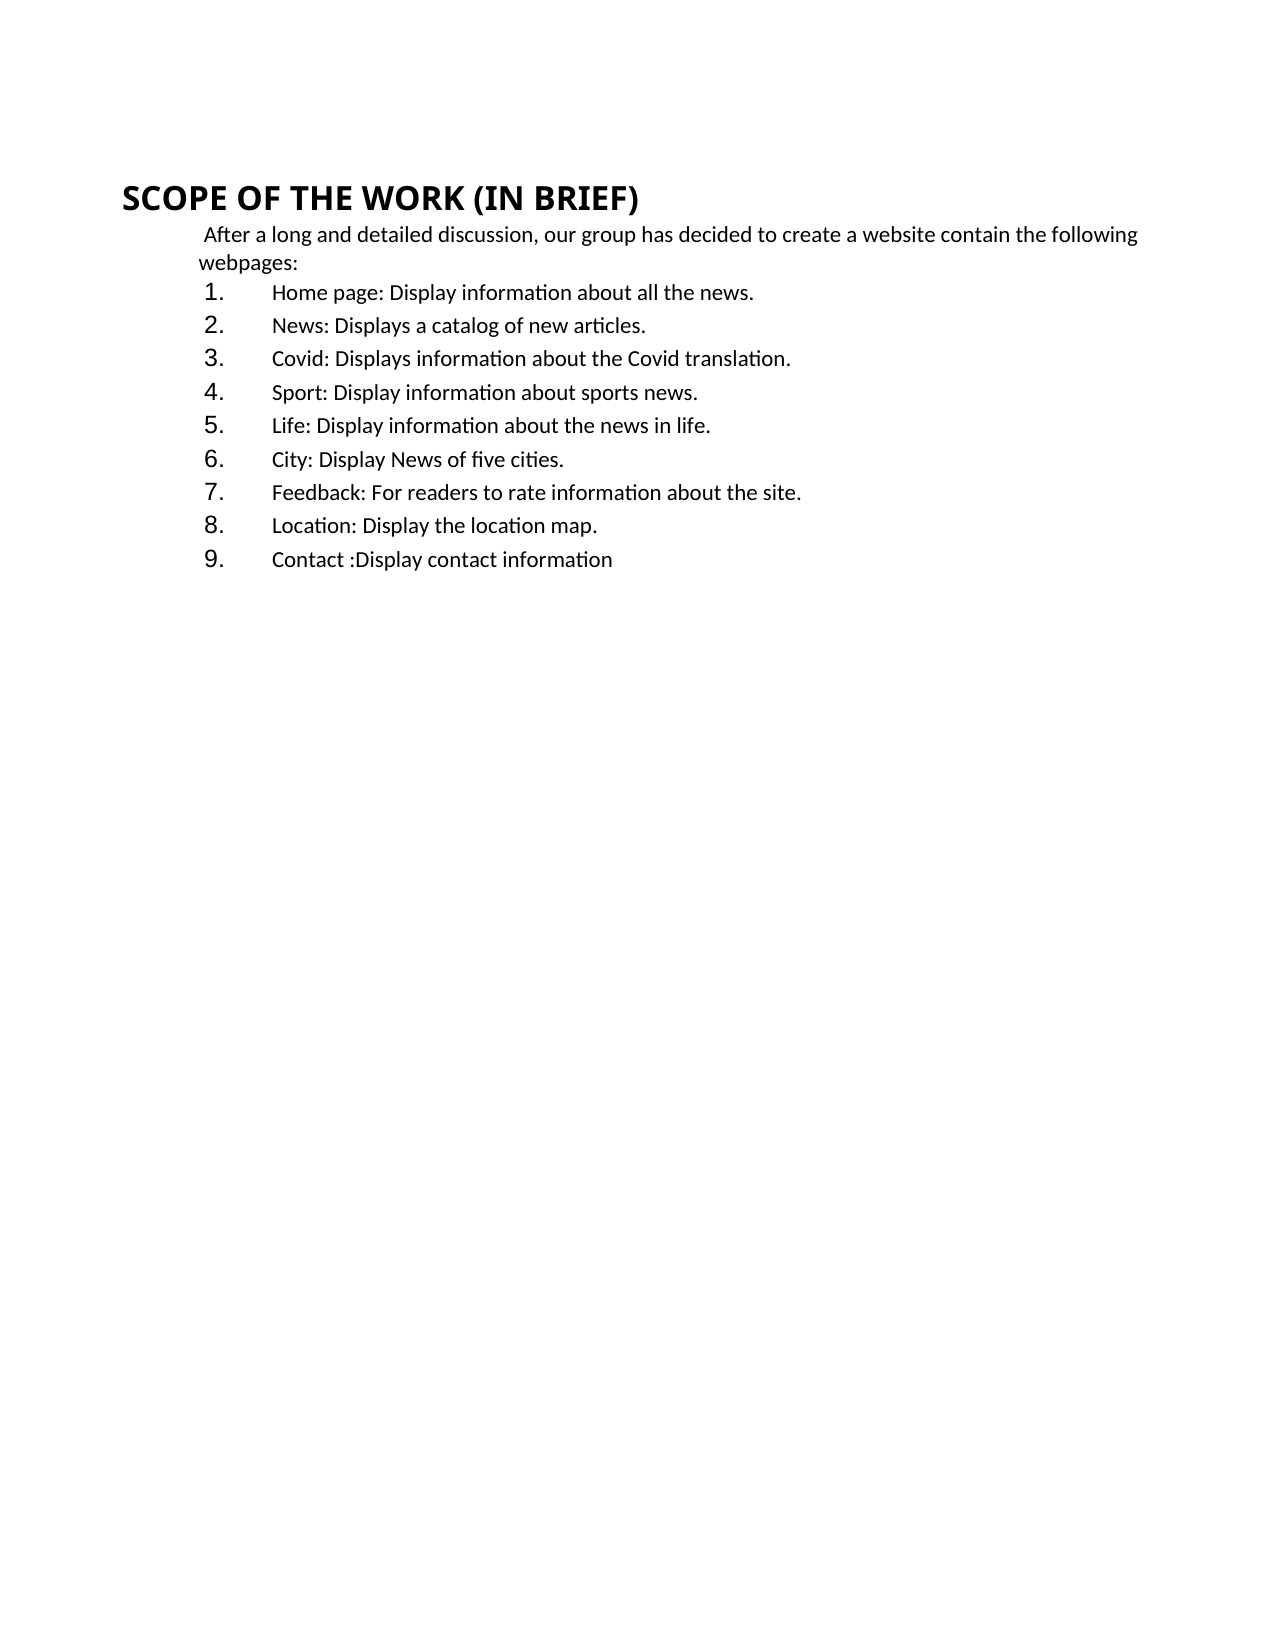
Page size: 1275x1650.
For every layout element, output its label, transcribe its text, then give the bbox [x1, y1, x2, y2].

list Feedback: For readers to rate information about the site. [204, 477, 1172, 506]
list News: Displays a catalog of new articles. [204, 310, 1172, 339]
list Life: Display information about the news in life. [204, 410, 1172, 439]
list City: Display News of five cities. [204, 444, 1172, 473]
list Home page: Display information about all the news. [204, 276, 1172, 306]
list Contact :Display contact information [204, 544, 1172, 573]
text After a long and detailed discussion, our group has decided to create a website contain the following webpages: [198, 220, 1172, 276]
list Location: Display the location map. [204, 511, 1172, 540]
subtitle SCOPE OF THE WORK (IN BRIEF) [122, 175, 1172, 220]
list Covid: Displays information about the Covid translation. [204, 343, 1172, 372]
list Sport: Display information about sports news. [204, 377, 1172, 406]
